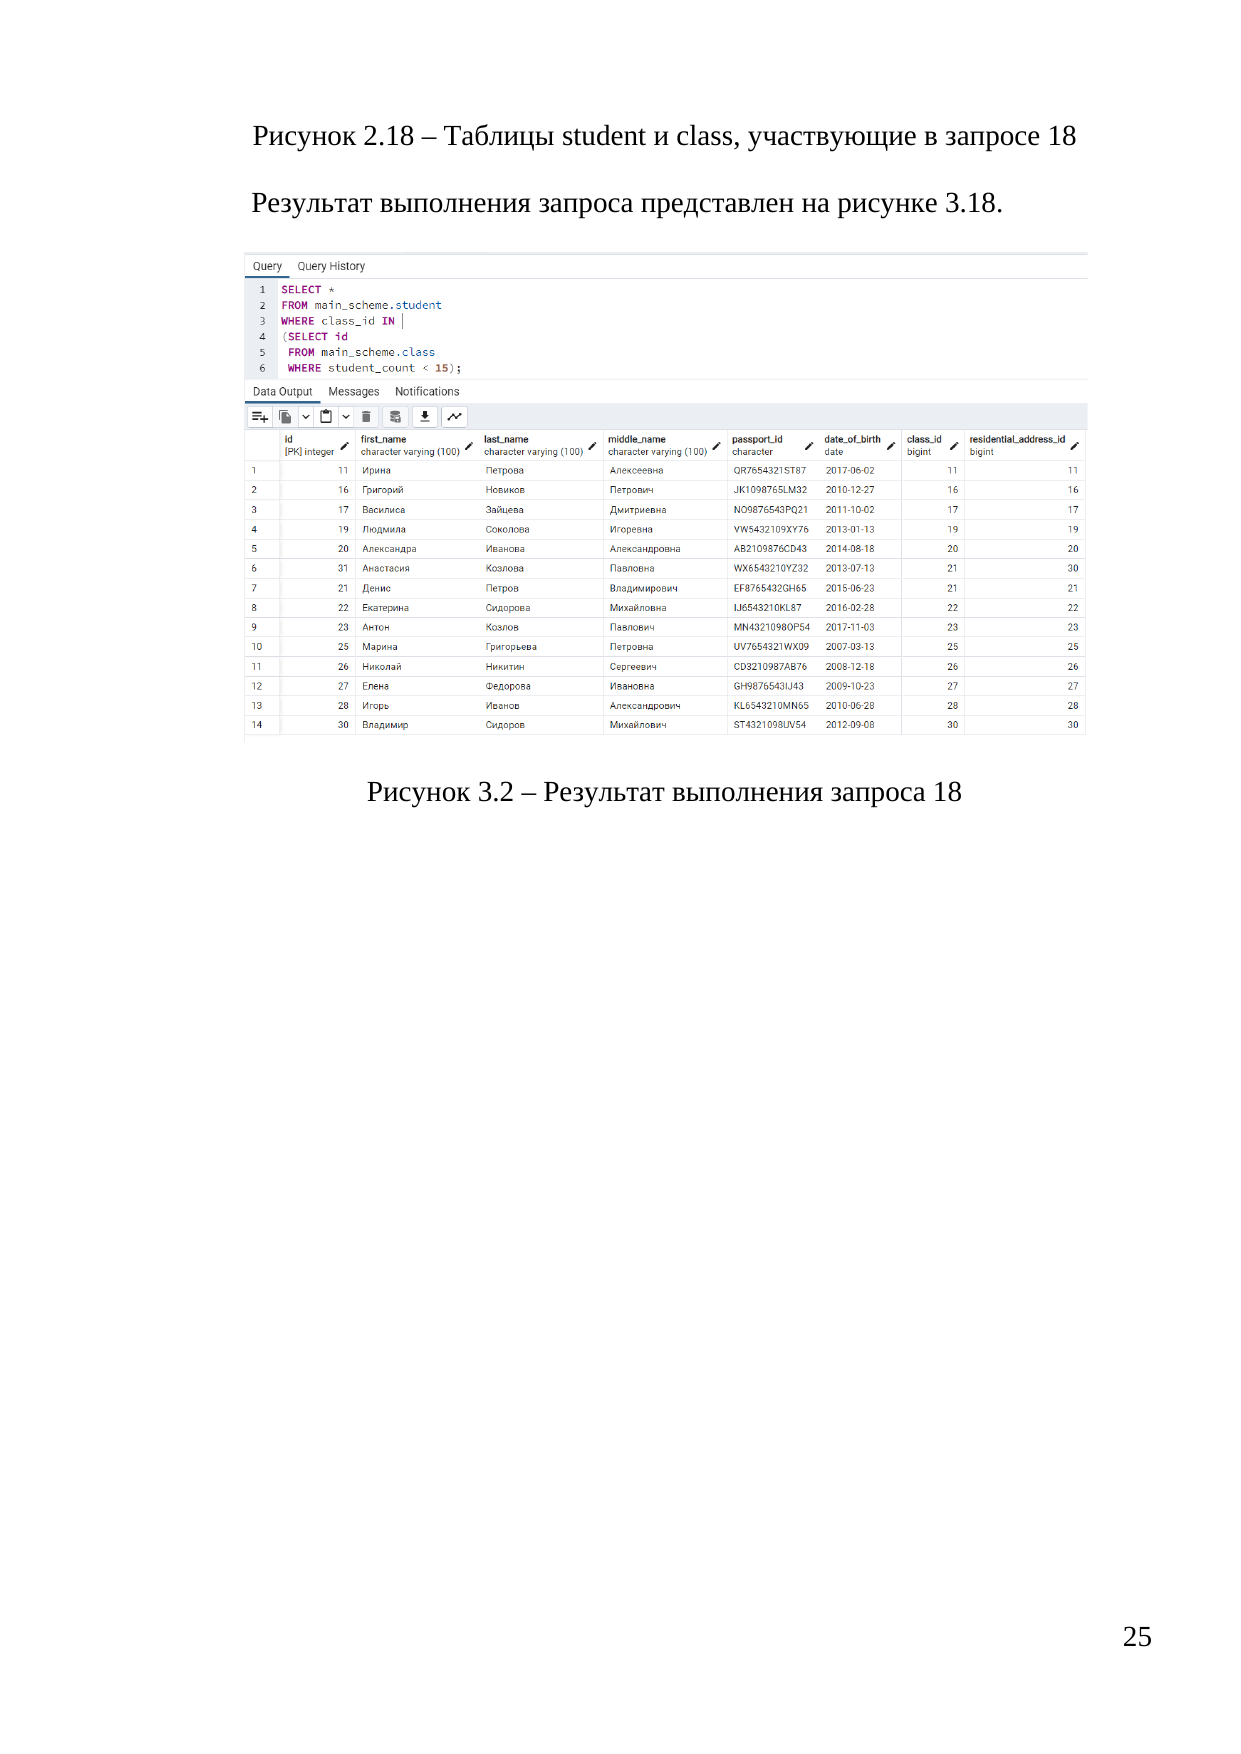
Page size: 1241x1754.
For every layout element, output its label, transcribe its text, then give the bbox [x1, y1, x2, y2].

text Рисунок 3.2 – Результат выполнения запроса 18 [177, 774, 1152, 808]
picture [241, 252, 1088, 742]
text Рисунок 2.18 – Таблицы student и class, участвующие в запросе 18 [177, 118, 1152, 152]
text Результат выполнения запроса представлен на рисунке 3.18. [177, 185, 1152, 219]
